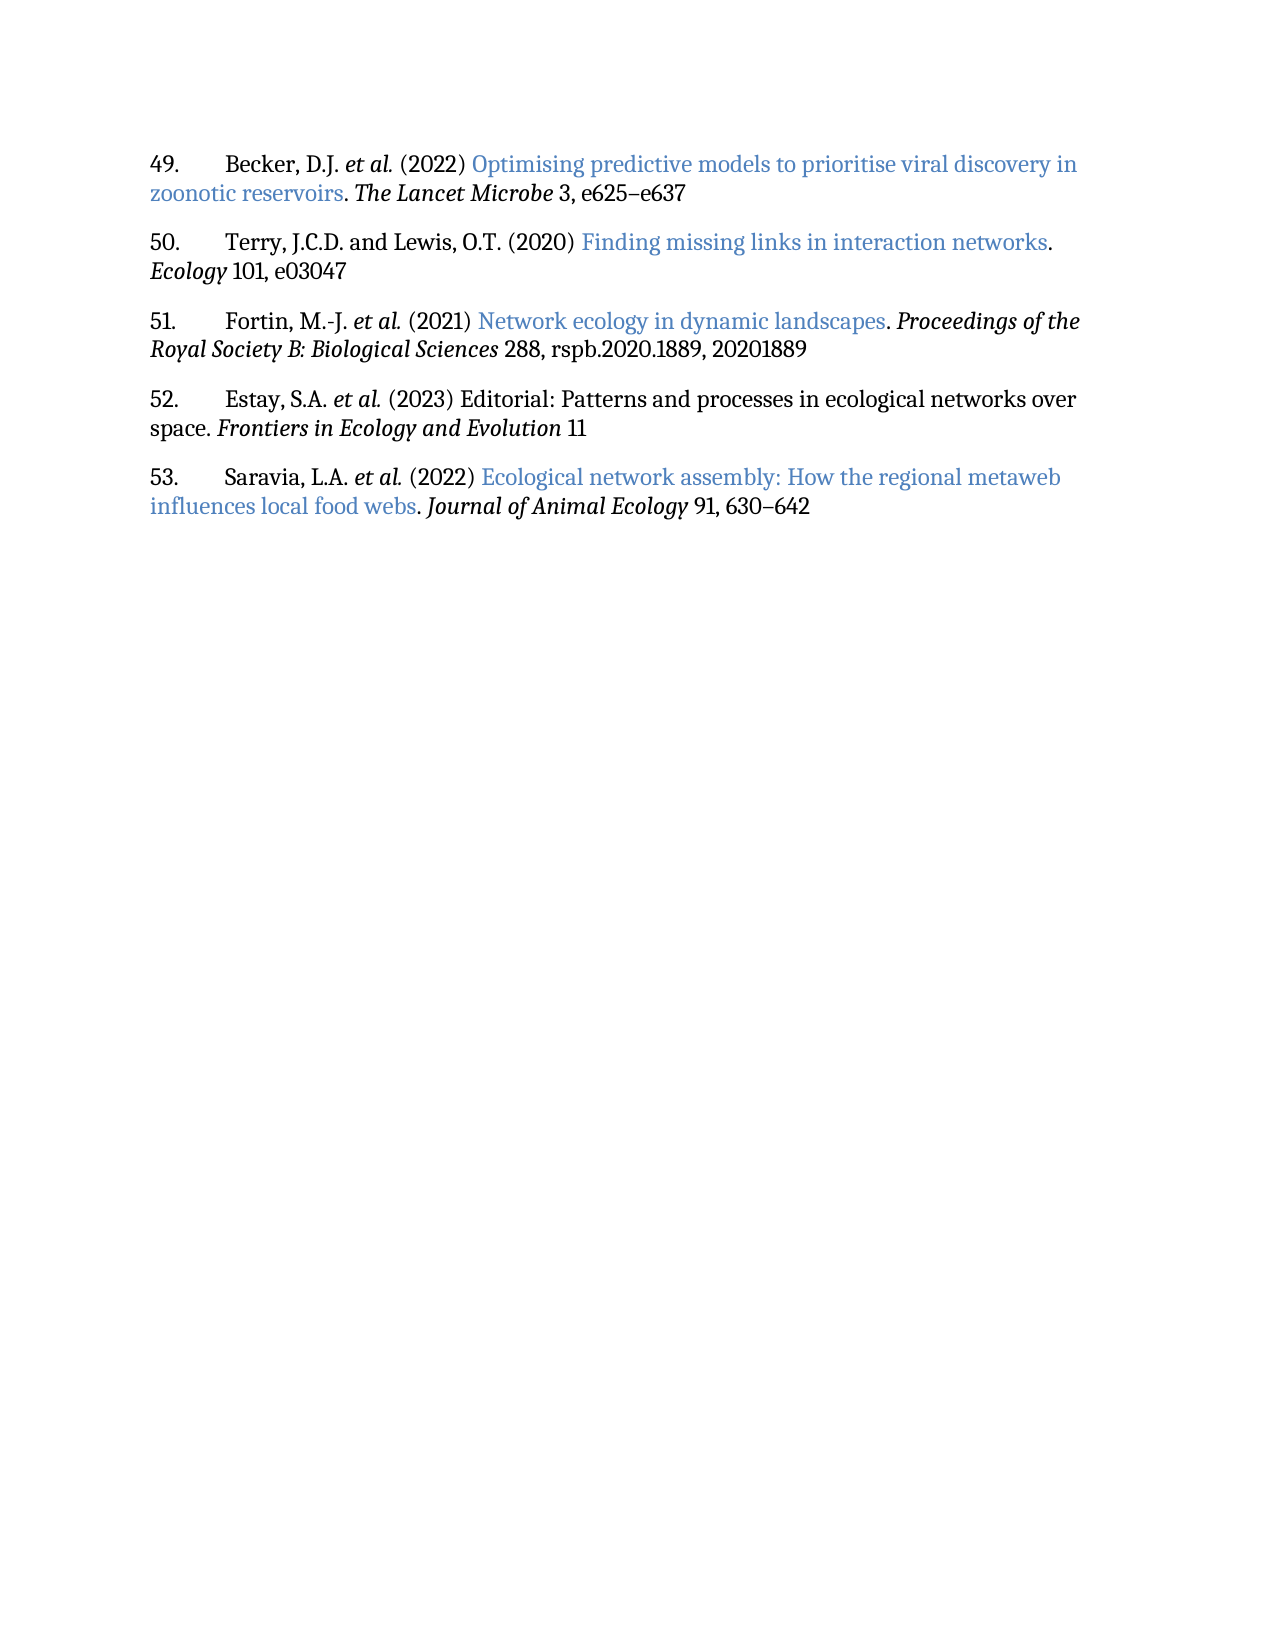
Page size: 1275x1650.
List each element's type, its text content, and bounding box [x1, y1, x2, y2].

text 52. Estay, S.A. et al. (2023) Editorial: Patterns and processes in ecological networks over space. Frontiers in Ecology and Evolution 11 [150, 385, 1125, 442]
text 49. Becker, D.J. et al. (2022) Optimising predictive models to prioritise viral discovery in zoonotic reservoirs. The Lancet Microbe 3, e625–e637 [150, 150, 1125, 207]
text 53. Saravia, L.A. et al. (2022) Ecological network assembly: How the regional metaweb influences local food webs. Journal of Animal Ecology 91, 630–642 [150, 463, 1125, 521]
text 50. Terry, J.C.D. and Lewis, O.T. (2020) Finding missing links in interaction networks. Ecology 101, e03047 [150, 228, 1125, 286]
text 51. Fortin, M.-J. et al. (2021) Network ecology in dynamic landscapes. Proceedings of the Royal Society B: Biological Sciences 288, rspb.2020.1889, 20201889 [150, 307, 1125, 364]
